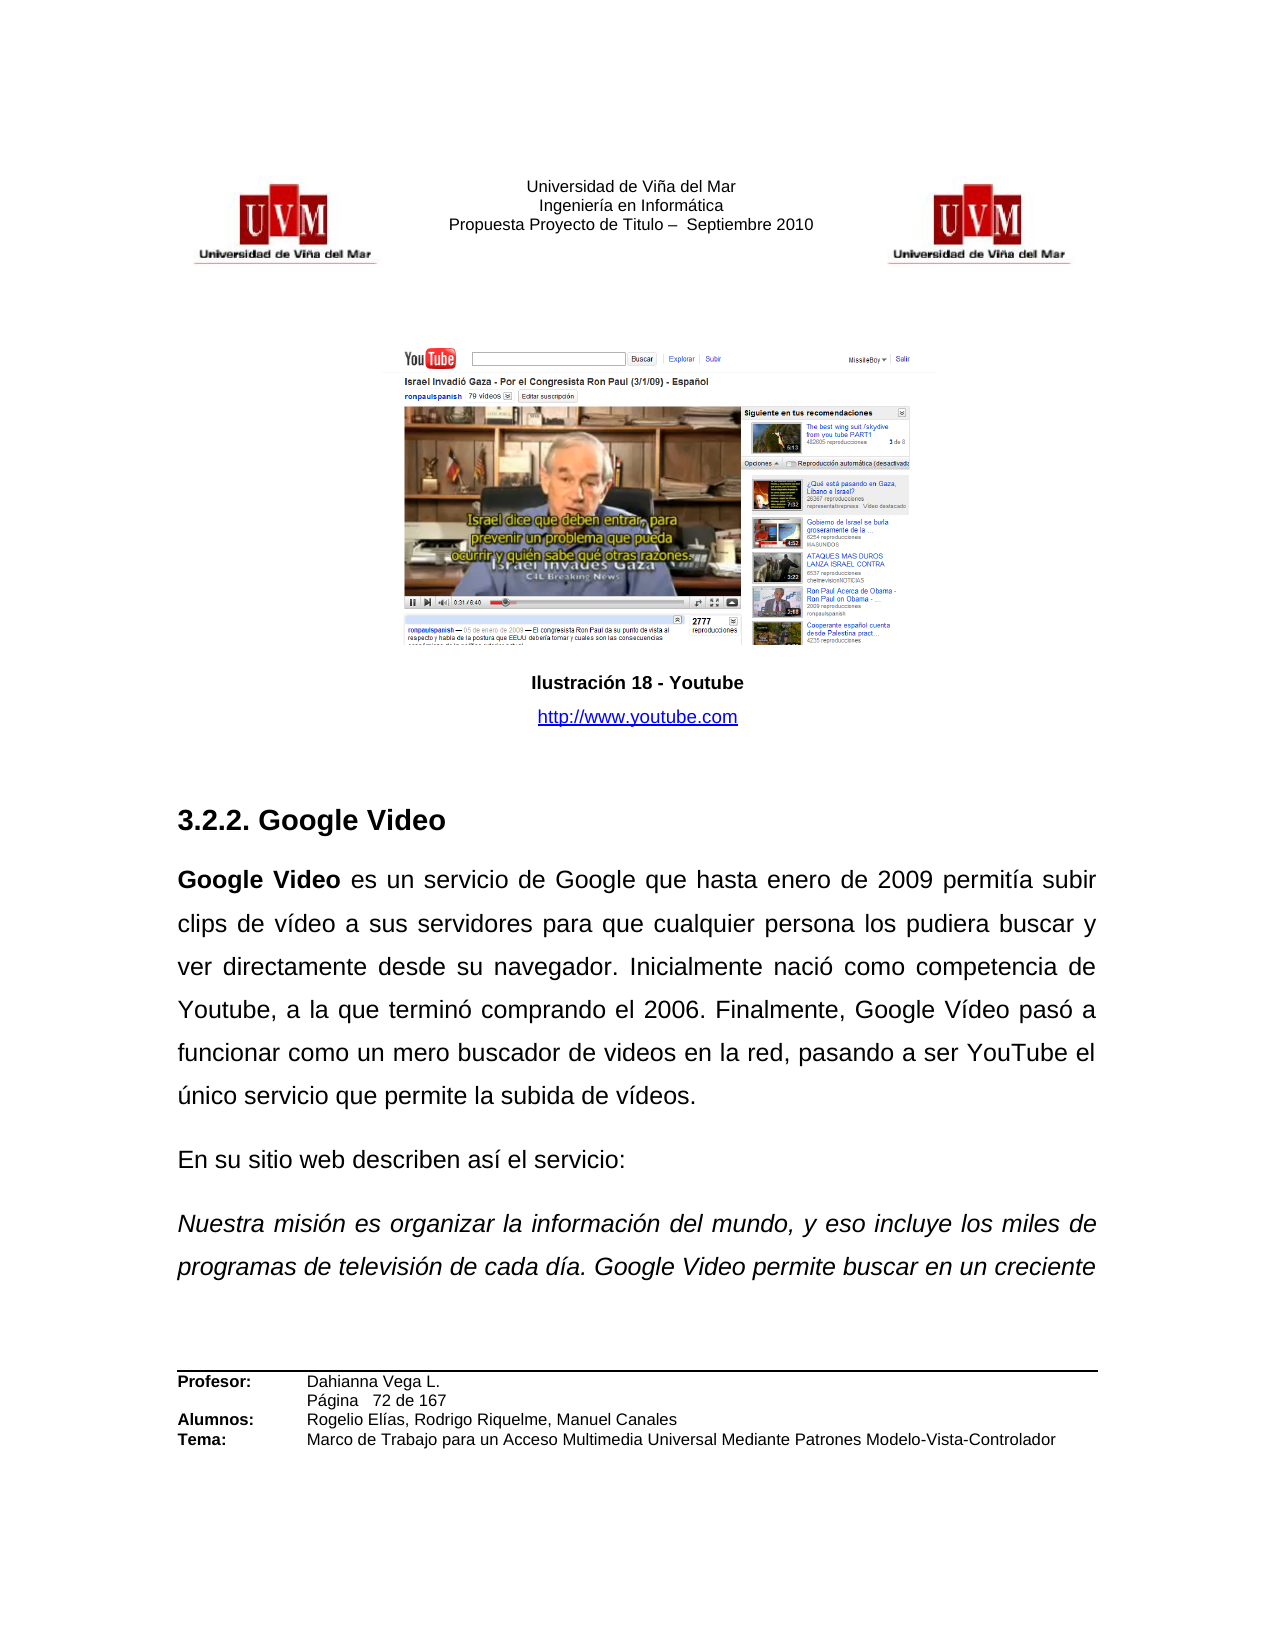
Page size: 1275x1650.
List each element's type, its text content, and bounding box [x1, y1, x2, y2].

picture [871, 176, 1084, 267]
picture [177, 176, 390, 267]
text Ilustración 18 - Youtube [177, 672, 1098, 693]
text Google Video es un servicio de Google que hasta enero de 2009 permitía subir clips de vídeo a sus servidores para que cualquier persona los pudiera buscar y ver directamente desde su navegador. Inicialmente nació como competencia de Youtube, a la que terminó comprando el 2006. Finalmente, Google Vídeo pasó a funcionar como un mero buscador de videos en la red, pasando a ser YouTube el único servicio que permite la subida de vídeos. [177, 865, 1098, 1110]
subtitle 3.2.2. Google Video [177, 803, 1098, 836]
picture [381, 346, 938, 645]
text En su sitio web describen así el servicio: [177, 1145, 1098, 1174]
text http://www.youtube.com [177, 706, 1098, 727]
